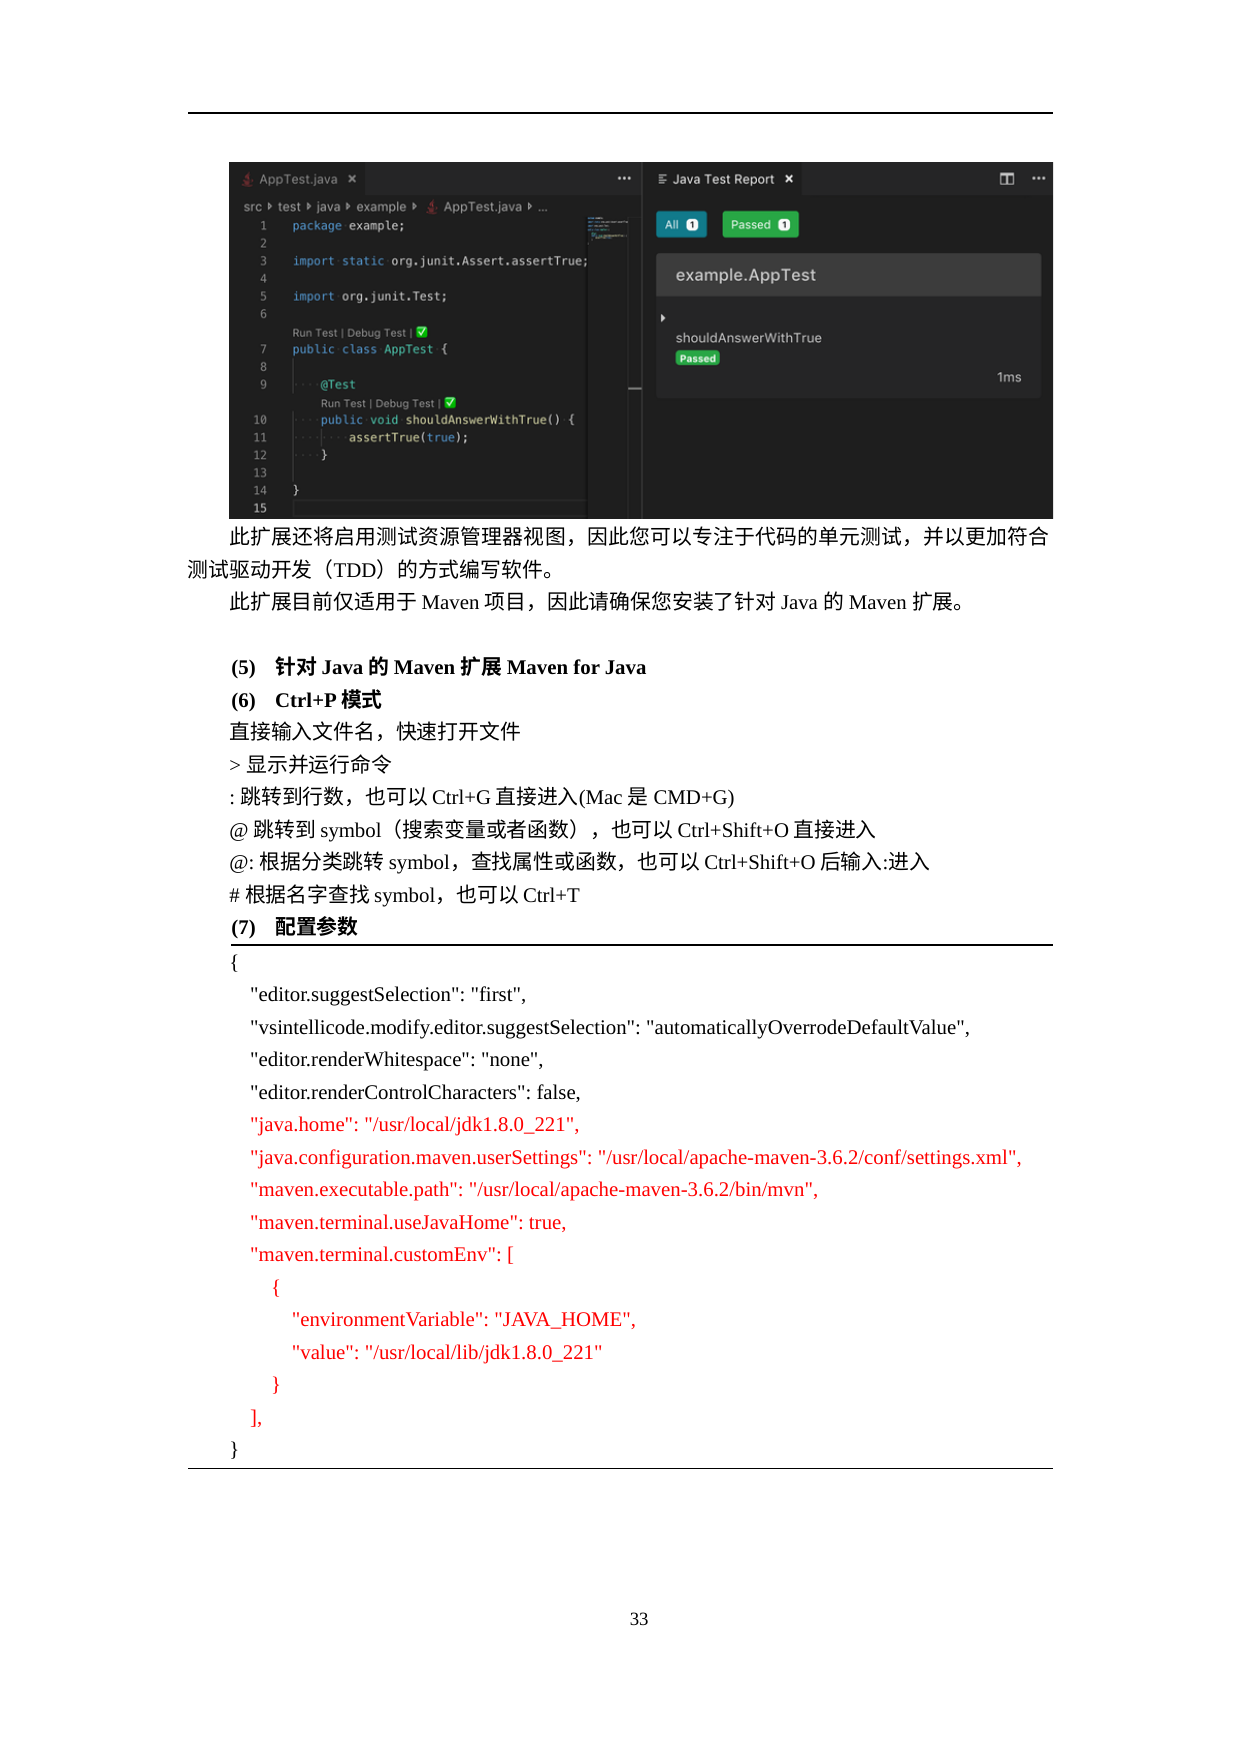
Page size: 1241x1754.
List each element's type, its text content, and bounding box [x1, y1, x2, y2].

text } [187, 1433, 1053, 1469]
text : 跳转到行数，也可以Ctrl+G直接进入(Mac 是 CMD+G) [187, 779, 1053, 812]
text > 显示并运行命令 [187, 747, 1053, 779]
text @ 跳转到symbol（搜索变量或者函数），也可以Ctrl+Shift+O直接进入 [187, 812, 1053, 844]
text "vsintellicode.modify.editor.suggestSelection": "automaticallyOverrodeDefaultValue", [187, 1011, 1053, 1043]
text "editor.renderWhitespace": "none", [187, 1043, 1053, 1076]
text "editor.renderControlCharacters": false, [187, 1076, 1053, 1108]
text "maven.executable.path": "/usr/local/apache-maven-3.6.2/bin/mvn", [187, 1173, 1053, 1206]
text "value": "/usr/local/lib/jdk1.8.0_221" [187, 1336, 1053, 1368]
text 直接输入文件名，快速打开文件 [187, 714, 1053, 747]
text "maven.terminal.customEnv": [ [187, 1238, 1053, 1271]
text "java.home": "/usr/local/jdk1.8.0_221", [187, 1108, 1053, 1141]
text 此扩展目前仅适用于 Maven 项目，因此请确保您安装了针对 Java 的 Maven 扩展。 [187, 584, 1053, 617]
text # 根据名字查找symbol，也可以Ctrl+T [187, 877, 1053, 909]
text } [187, 1368, 1053, 1401]
text "environmentVariable": "JAVA_HOME", [187, 1303, 1053, 1336]
picture [229, 162, 1054, 519]
text "editor.suggestSelection": "first", [187, 978, 1053, 1011]
text 此扩展还将启用测试资源管理器视图，因此您可以专注于代码的单元测试，并以更加符合测试驱动开发（TDD）的方式编写软件。 [187, 519, 1053, 584]
subtitle 针对 Java 的 Maven 扩展 Maven for Java [231, 649, 1053, 682]
text "maven.terminal.useJavaHome": true, [187, 1206, 1053, 1238]
subtitle 配置参数 [231, 909, 1053, 944]
text { [187, 1271, 1053, 1303]
subtitle Ctrl+P 模式 [231, 682, 1053, 714]
text ], [187, 1401, 1053, 1433]
text { [187, 946, 1053, 978]
text @: 根据分类跳转symbol，查找属性或函数，也可以Ctrl+Shift+O后输入:进入 [187, 844, 1053, 877]
text "java.configuration.maven.userSettings": "/usr/local/apache-maven-3.6.2/conf/settings.xml", [187, 1141, 1053, 1173]
